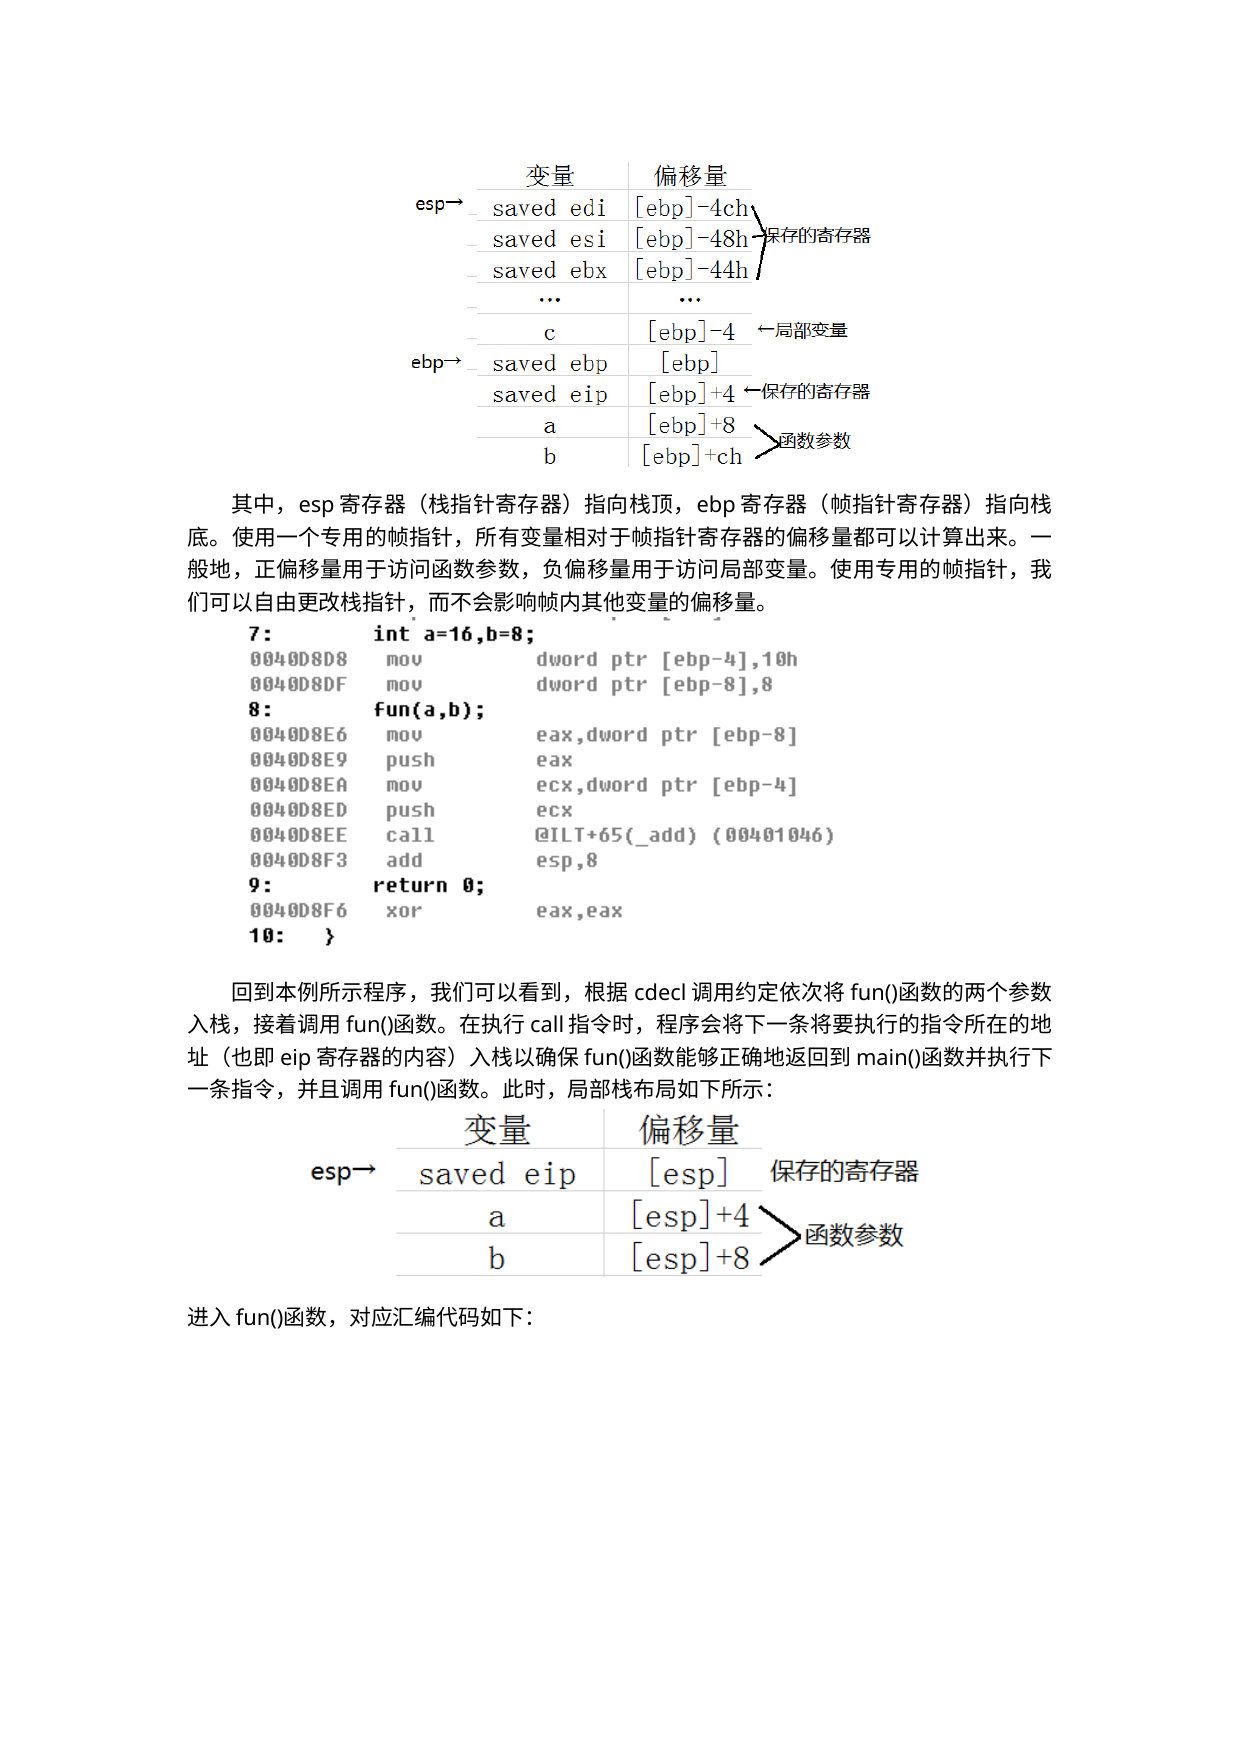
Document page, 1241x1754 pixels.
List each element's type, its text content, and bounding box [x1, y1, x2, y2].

text 其中，esp寄存器（栈指针寄存器）指向栈顶，ebp寄存器（帧指针寄存器）指向栈底。使用一个专用的帧指针，所有变量相对于帧指针寄存器的偏移量都可以计算出来。一般地，正偏移量用于访问函数参数，负偏移量用于访问局部变量。使用专用的帧指针，我们可以自由更改栈指针，而不会影响帧内其他变量的偏移量。 [187, 487, 1053, 617]
picture [369, 162, 872, 467]
picture [231, 617, 858, 952]
text 进入fun()函数，对应汇编代码如下： [187, 1299, 1053, 1332]
text 回到本例所示程序，我们可以看到，根据cdecl调用约定依次将fun()函数的两个参数入栈，接着调用fun()函数。在执行call指令时，程序会将下一条将要执行的指令所在的地址（也即eip寄存器的内容）入栈以确保fun()函数能够正确地返回到main()函数并执行下一条指令，并且调用fun()函数。此时，局部栈布局如下所示： [187, 974, 1053, 1104]
picture [307, 1104, 933, 1289]
